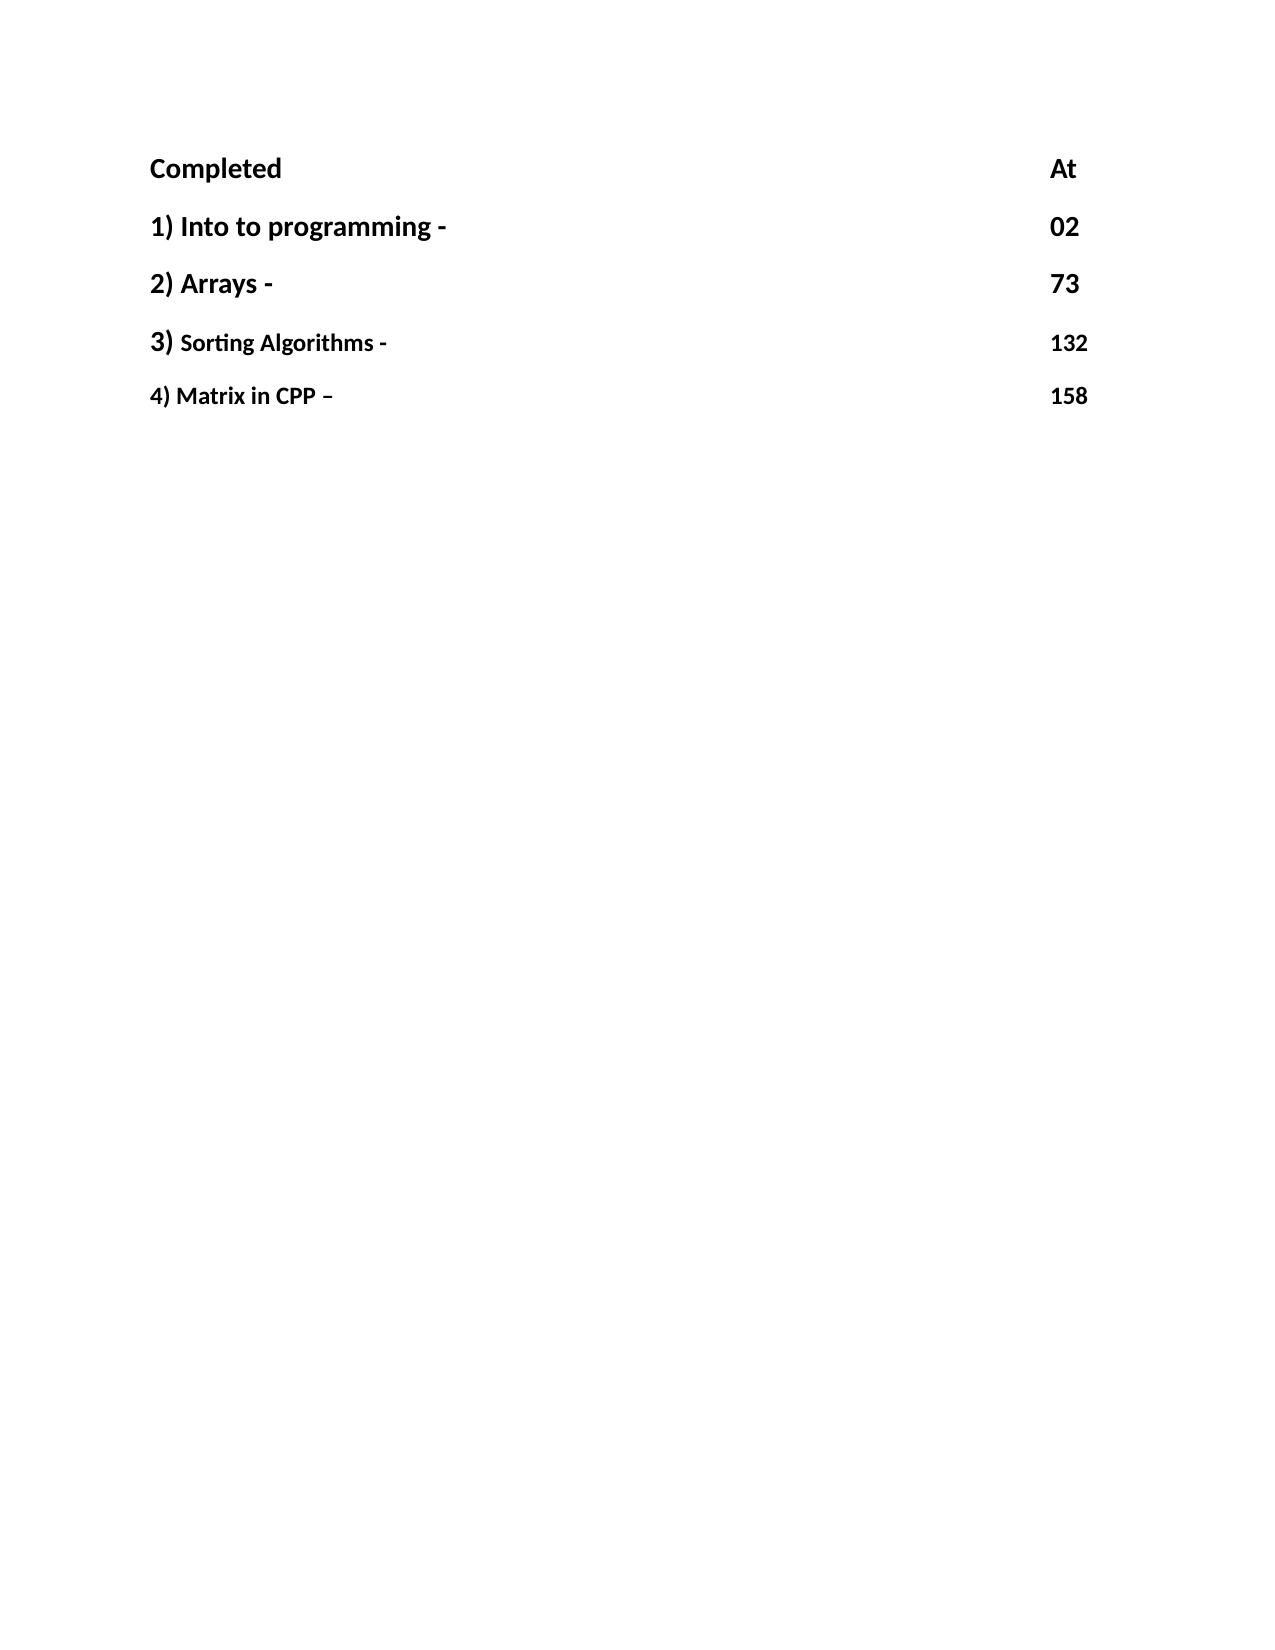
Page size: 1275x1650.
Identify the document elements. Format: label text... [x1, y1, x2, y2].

text Completed At [150, 150, 1125, 186]
text 4) Matrix in CPP – 158 [150, 380, 1125, 411]
text 3) Sorting Algorithms - 132 [150, 323, 1125, 358]
text 1) Into to programming - 02 [150, 208, 1125, 243]
text 2) Arrays - 73 [150, 265, 1125, 301]
